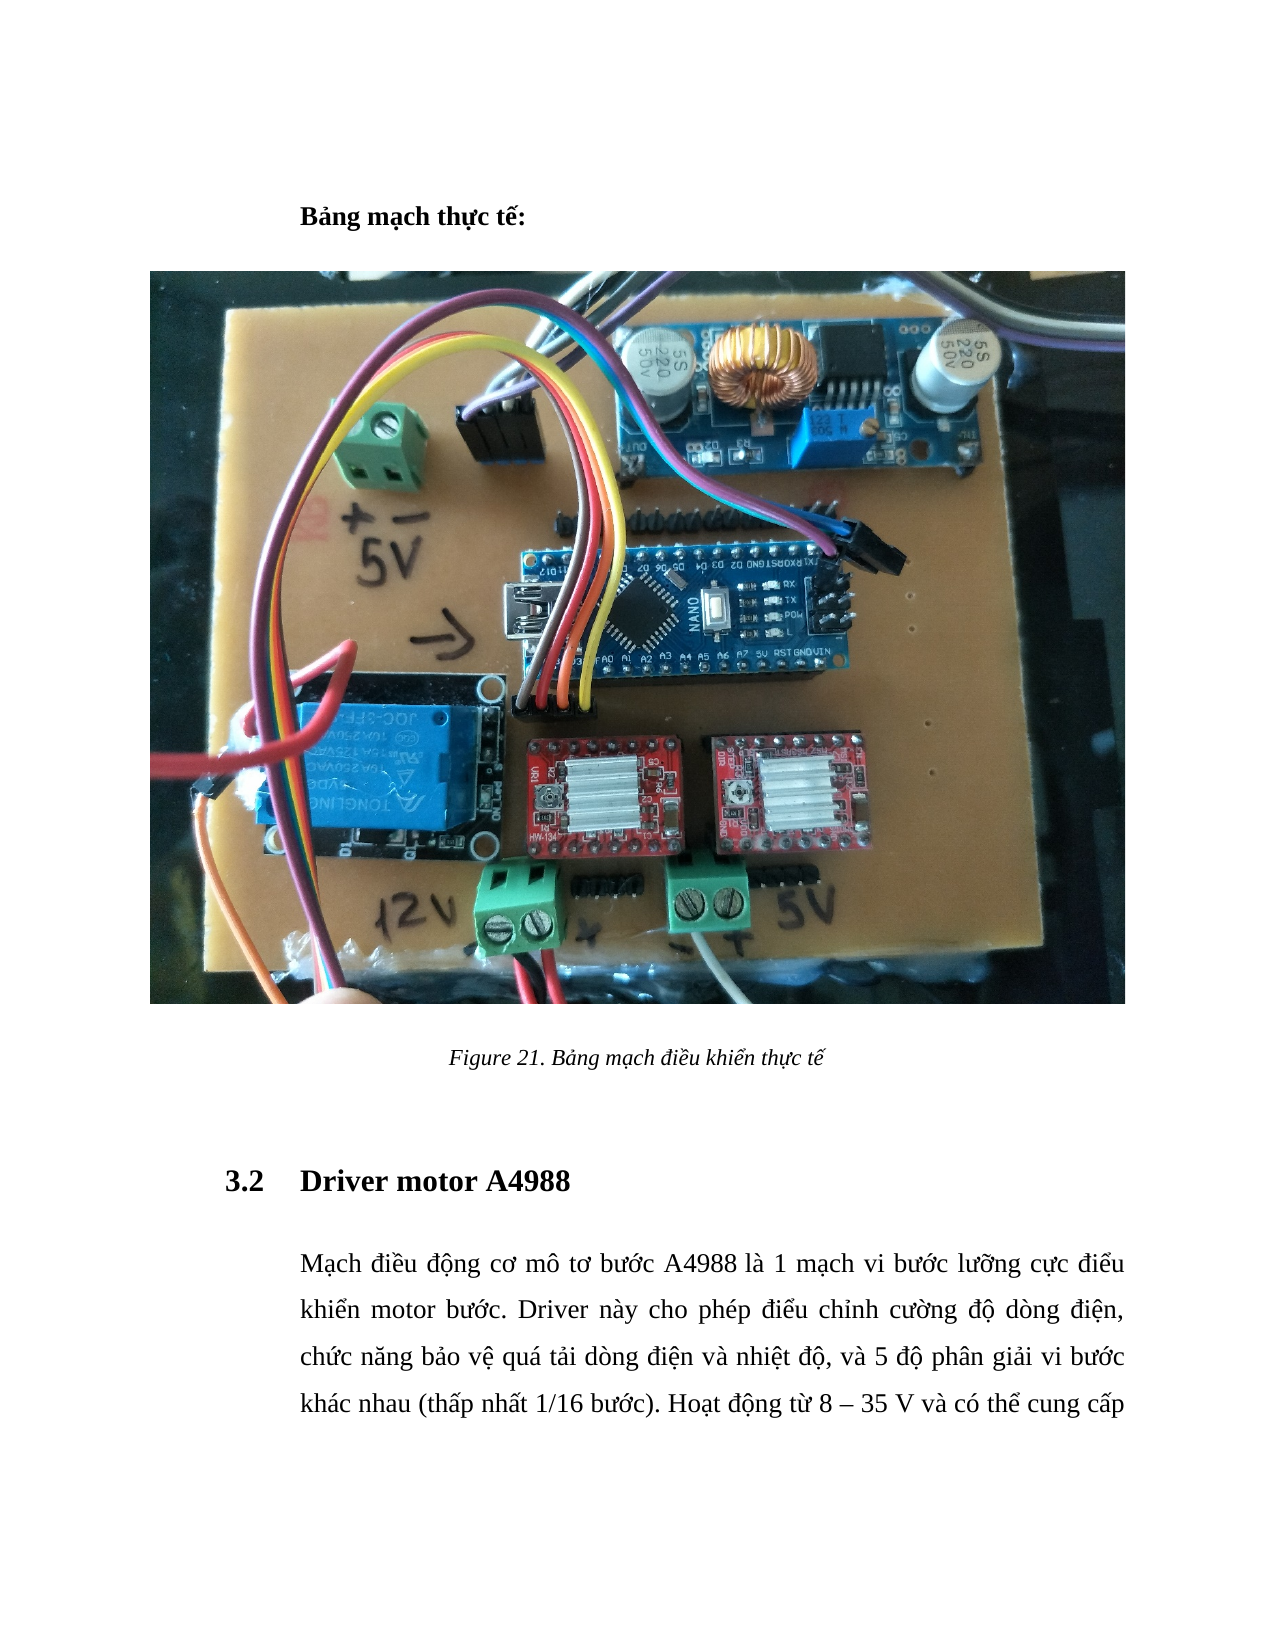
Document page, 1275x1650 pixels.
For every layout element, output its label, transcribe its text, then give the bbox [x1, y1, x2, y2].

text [300, 1247, 1125, 1418]
picture [150, 271, 1125, 1004]
text Bảng mạch thực tế: [300, 200, 1125, 231]
text Figure 21. Bảng mạch điều khiển thực tế [150, 1044, 1125, 1070]
text Driver motor A4988 [225, 1162, 1125, 1198]
